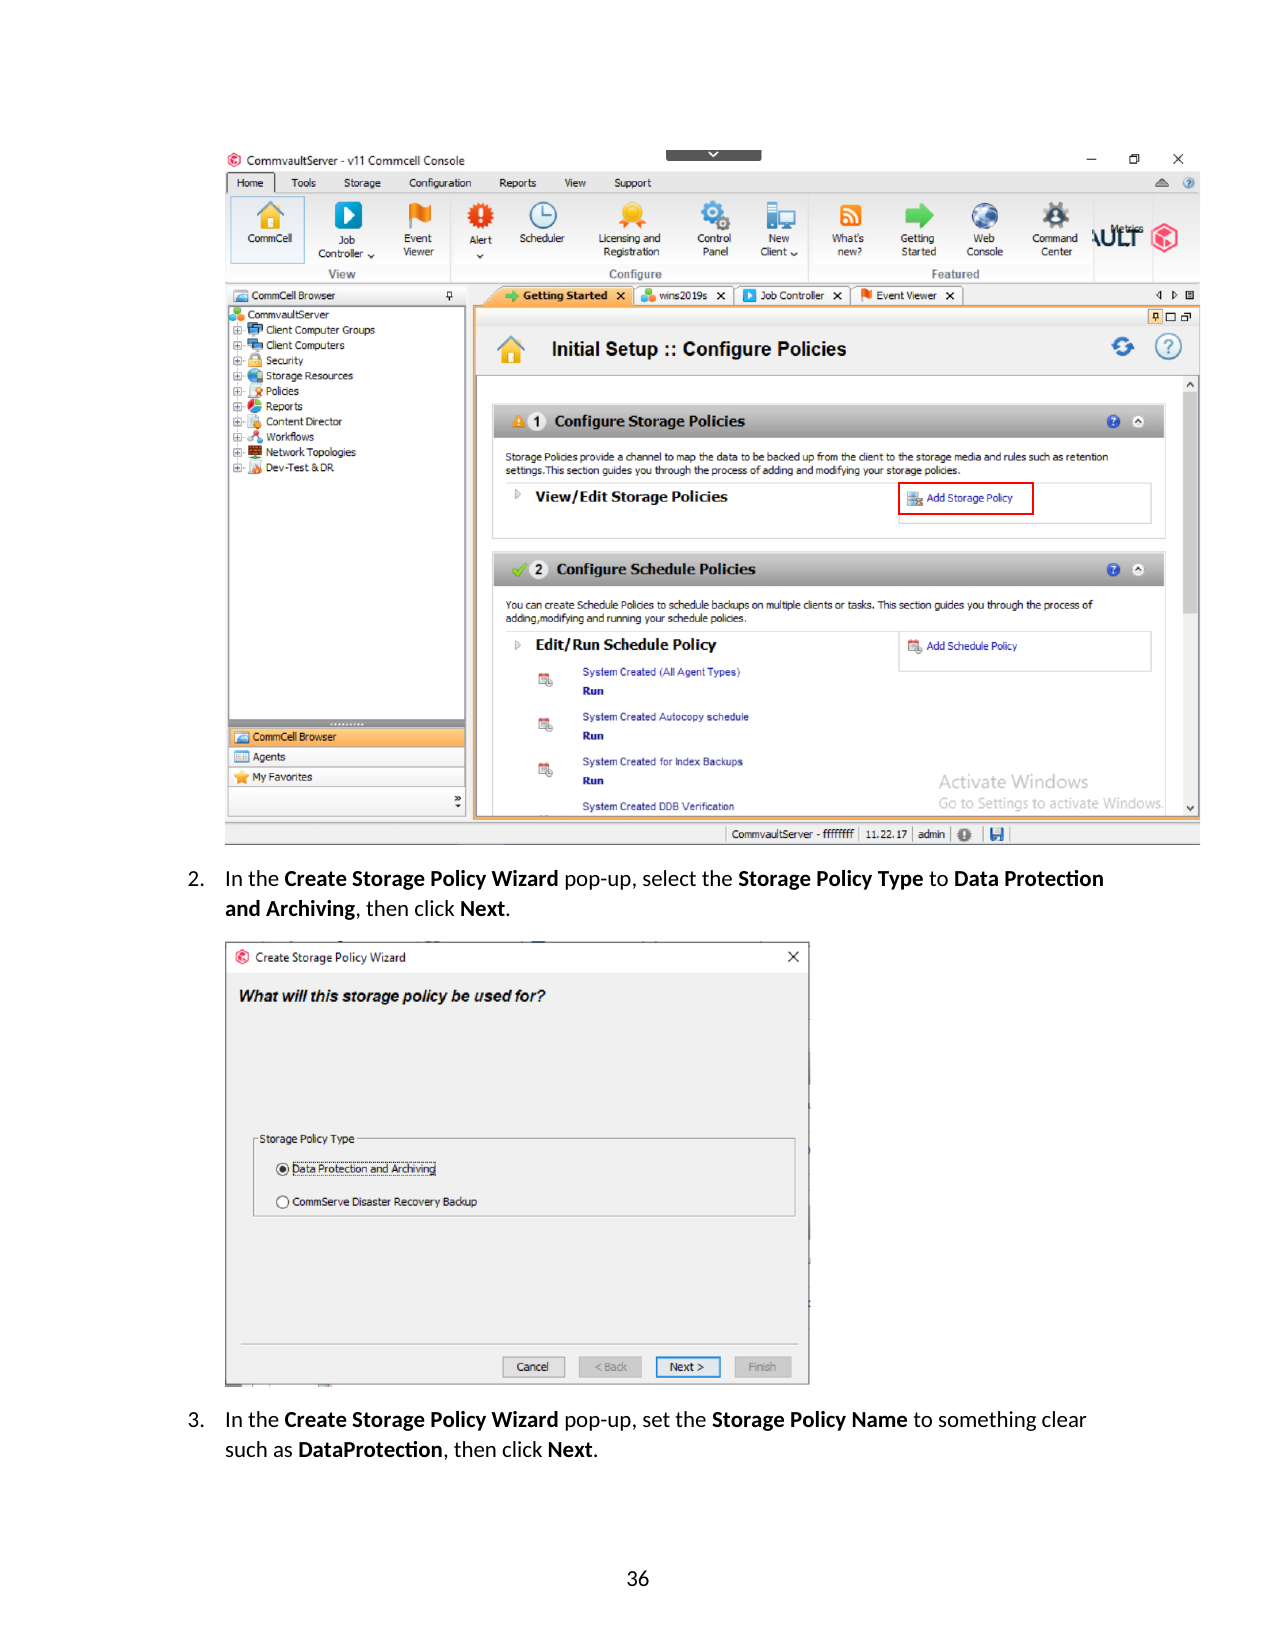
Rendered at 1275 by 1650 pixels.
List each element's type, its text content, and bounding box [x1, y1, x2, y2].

picture [225, 150, 1200, 845]
picture [225, 941, 811, 1387]
list In the Create Storage Policy Wizard pop-up, select the Storage Policy Type to Data Protection and Archiving, then click Next. [187, 864, 1125, 922]
list In the Create Storage Policy Wizard pop-up, set the Storage Policy Name to something clear such as DataProtection, then click Next. [187, 1405, 1125, 1463]
